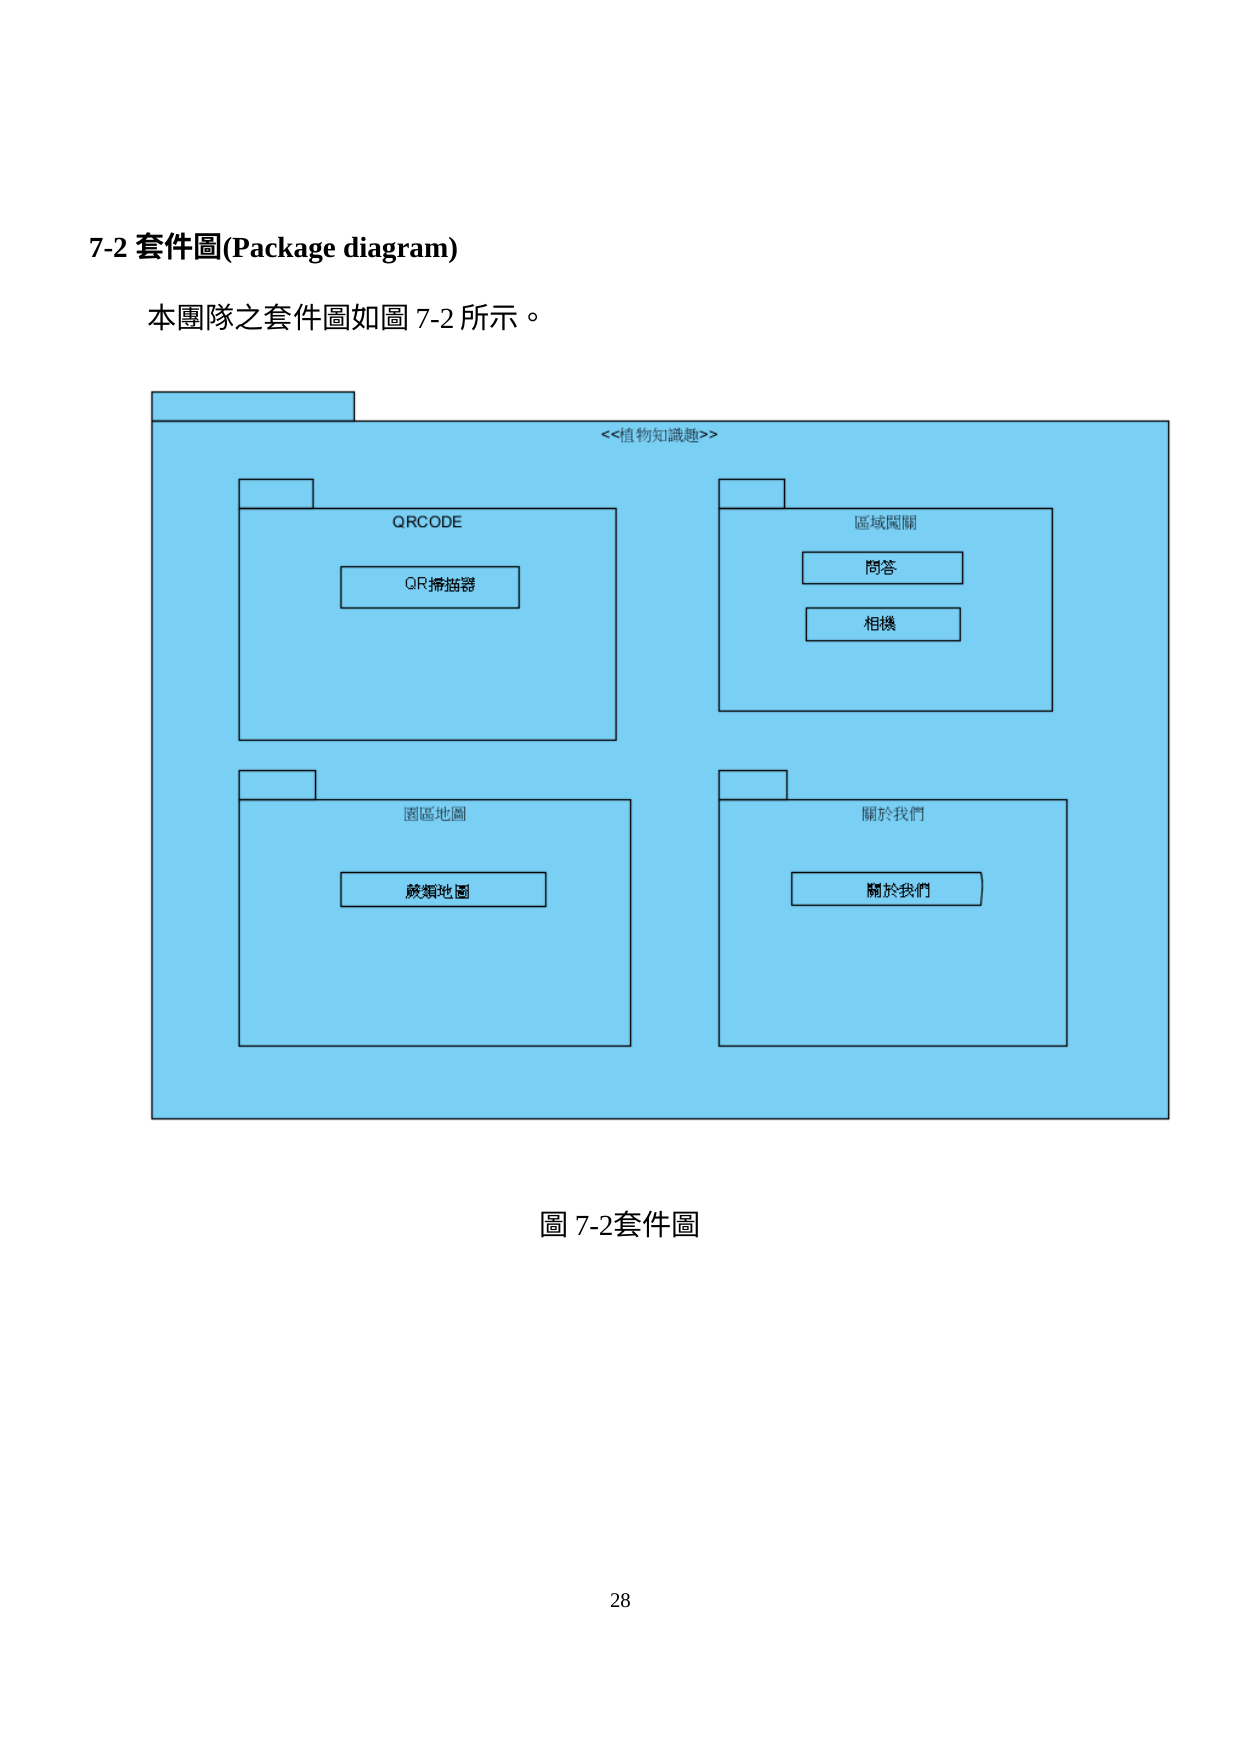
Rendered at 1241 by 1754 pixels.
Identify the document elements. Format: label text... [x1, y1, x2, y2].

text 本團隊之套件圖如圖7-2所示。 [89, 294, 1152, 337]
picture [126, 367, 1190, 1139]
text 7-2 套件圖(Package diagram) [89, 223, 1152, 265]
text 圖7-2套件圖 [89, 1186, 1152, 1261]
